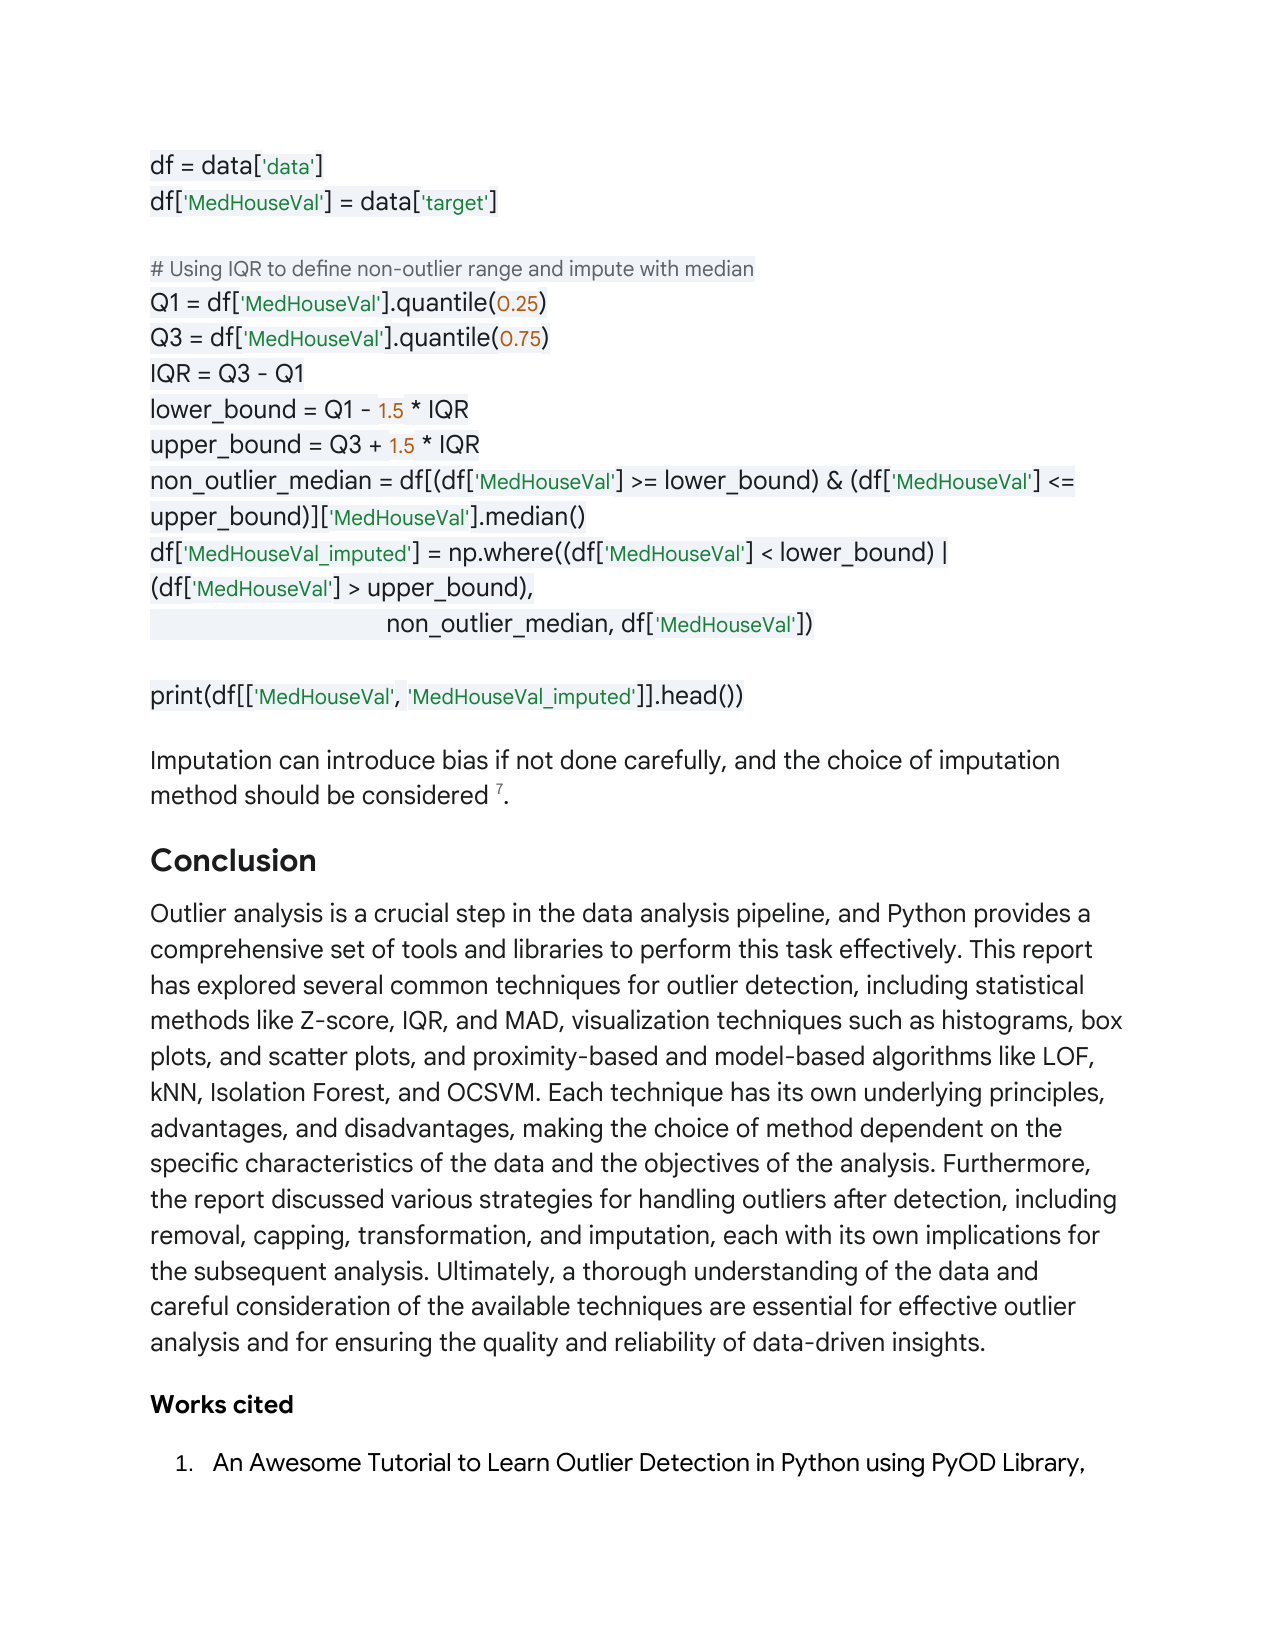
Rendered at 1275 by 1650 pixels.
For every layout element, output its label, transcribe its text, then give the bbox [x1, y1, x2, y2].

text Outlier analysis is a crucial step in the data analysis pipeline, and Python provides a comprehensive set of tools and libraries to perform this task effectively. This report has explored several common techniques for outlier detection, including statistical methods like Z-score, IQR, and MAD, visualization techniques such as histograms, box plots, and scatter plots, and proximity-based and model-based algorithms like LOF, kNN, Isolation Forest, and OCSVM. Each technique has its own underlying principles, advantages, and disadvantages, making the choice of method dependent on the specific characteristics of the data and the objectives of the analysis. Furthermore, the report discussed various strategies for handling outliers after detection, including removal, capping, transformation, and imputation, each with its own implications for the subsequent analysis. Ultimately, a thorough understanding of the data and careful consideration of the available techniques are essential for effective outlier analysis and for ensuring the quality and reliability of data-driven insights. [150, 898, 1125, 1358]
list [175, 1447, 1125, 1479]
text Imputation can introduce bias if not done carefully, and the choice of imputation method should be considered 7. [150, 745, 1125, 812]
subtitle Works cited [150, 1389, 1125, 1421]
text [150, 150, 1125, 741]
subtitle Conclusion [150, 841, 1125, 881]
